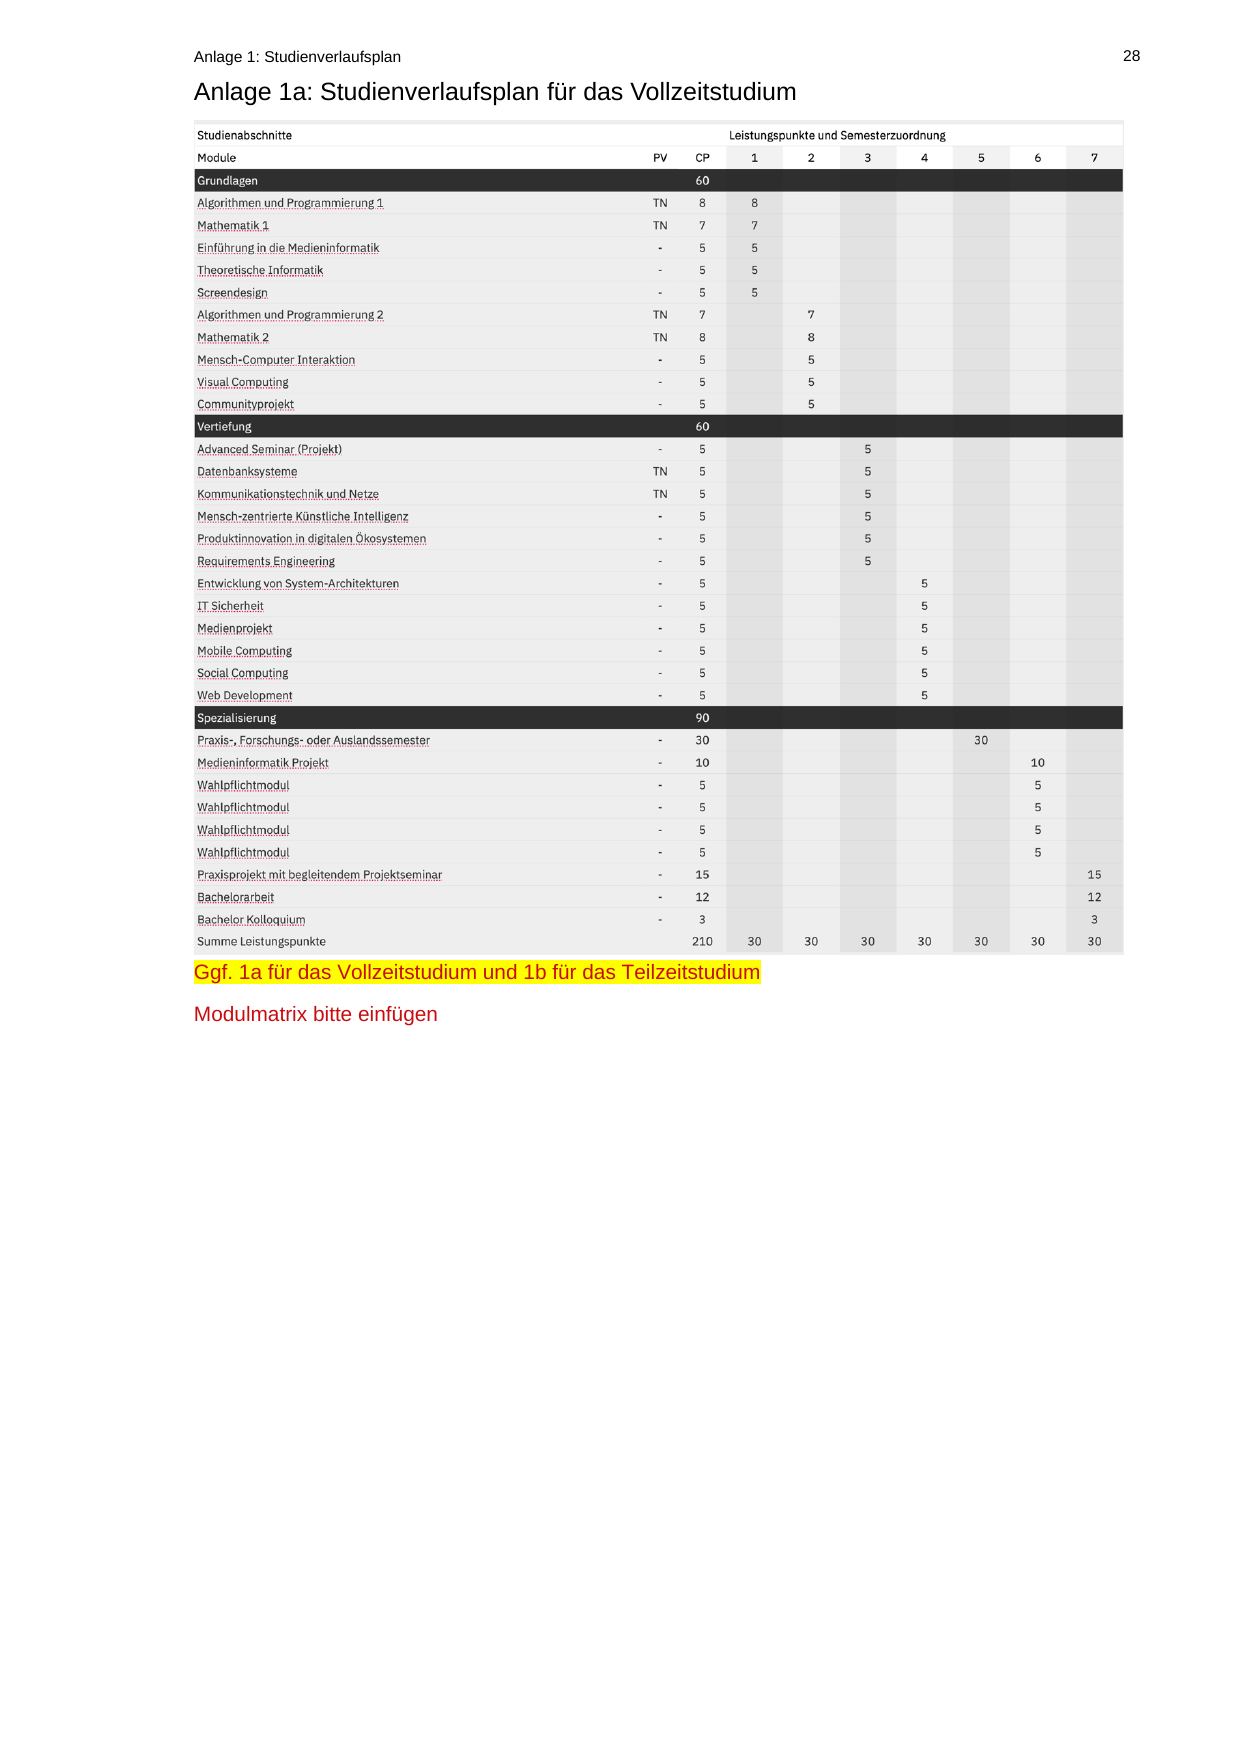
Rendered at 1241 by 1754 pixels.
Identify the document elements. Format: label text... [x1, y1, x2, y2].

text Anlage 1: Studienverlaufsplan [194, 77, 1124, 106]
picture [193, 120, 1124, 955]
